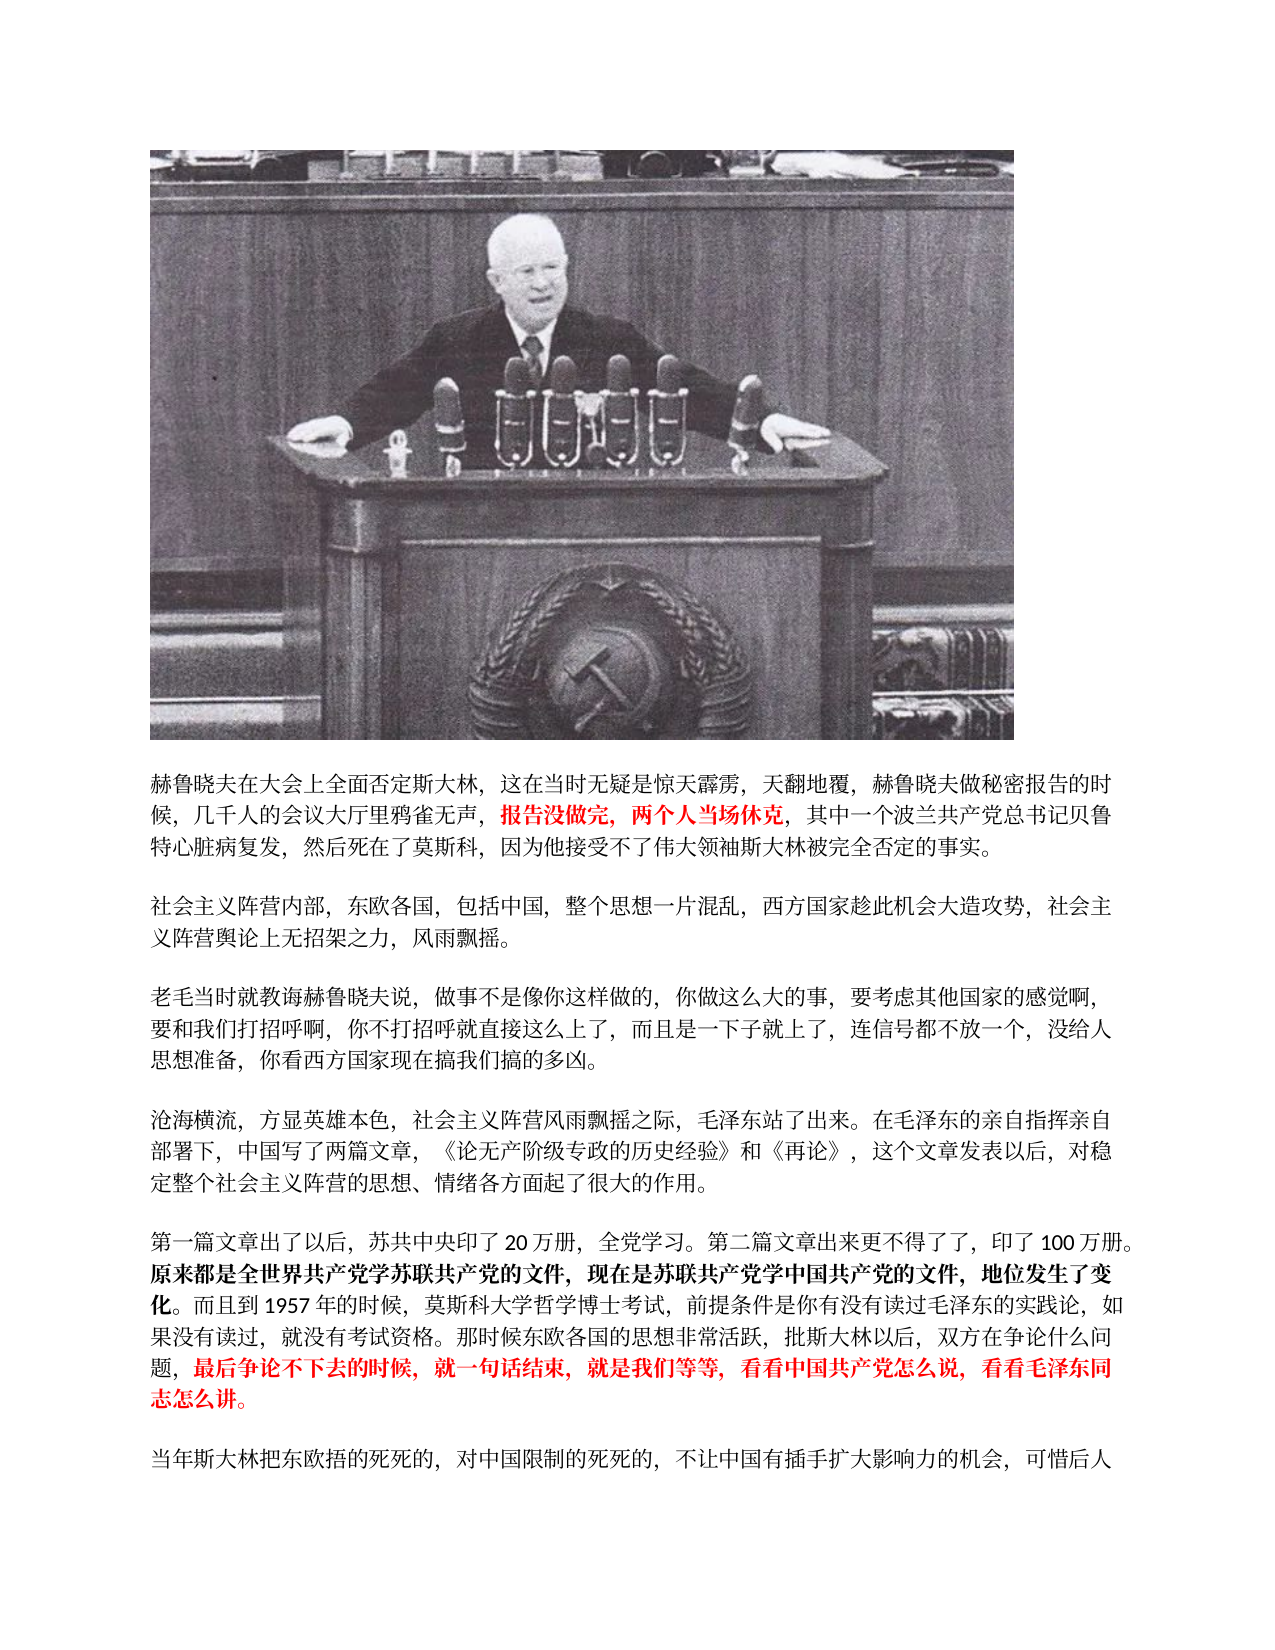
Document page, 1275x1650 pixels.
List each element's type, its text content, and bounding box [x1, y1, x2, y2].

text 老毛当时就教诲赫鲁晓夫说，做事不是像你这样做的，你做这么大的事，要考虑其他国家的感觉啊，要和我们打招呼啊，你不打招呼就直接这么上了，而且是一下子就上了，连信号都不放一个，没给人思想准备，你看西方国家现在搞我们搞的多凶。 [150, 981, 1125, 1075]
text 沧海横流，方显英雄本色，社会主义阵营风雨飘摇之际，毛泽东站了出来。在毛泽东的亲自指挥亲自部署下，中国写了两篇文章，《论无产阶级专政的历史经验》和《再论》，这个文章发表以后，对稳定整个社会主义阵营的思想、情绪各方面起了很大的作用。 [150, 1103, 1125, 1197]
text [150, 1442, 1125, 1473]
text 第一篇文章出了以后，苏共中央印了20万册，全党学习。第二篇文章出来更不得了了，印了100万册。原来都是全世界共产党学苏联共产党的文件，现在是苏联共产党学中国共产党的文件，地位发生了变化。而且到1957年的时候，莫斯科大学哲学博士考试，前提条件是你有没有读过毛泽东的实践论，如果没有读过，就没有考试资格。那时候东欧各国的思想非常活跃，批斯大林以后，双方在争论什么问题，最后争论不下去的时候，就一句话结束，就是我们等等，看看中国共产党怎么说，看看毛泽东同志怎么讲。 [150, 1225, 1125, 1414]
picture [150, 150, 1014, 740]
text 赫鲁晓夫在大会上全面否定斯大林，这在当时无疑是惊天霹雳，天翻地覆，赫鲁晓夫做秘密报告的时候，几千人的会议大厅里鸦雀无声，报告没做完，两个人当场休克，其中一个波兰共产党总书记贝鲁特心脏病复发，然后死在了莫斯科，因为他接受不了伟大领袖斯大林被完全否定的事实。 [150, 767, 1125, 862]
text 社会主义阵营内部，东欧各国，包括中国，整个思想一片混乱，西方国家趁此机会大造攻势，社会主义阵营舆论上无招架之力，风雨飘摇。 [150, 889, 1125, 952]
